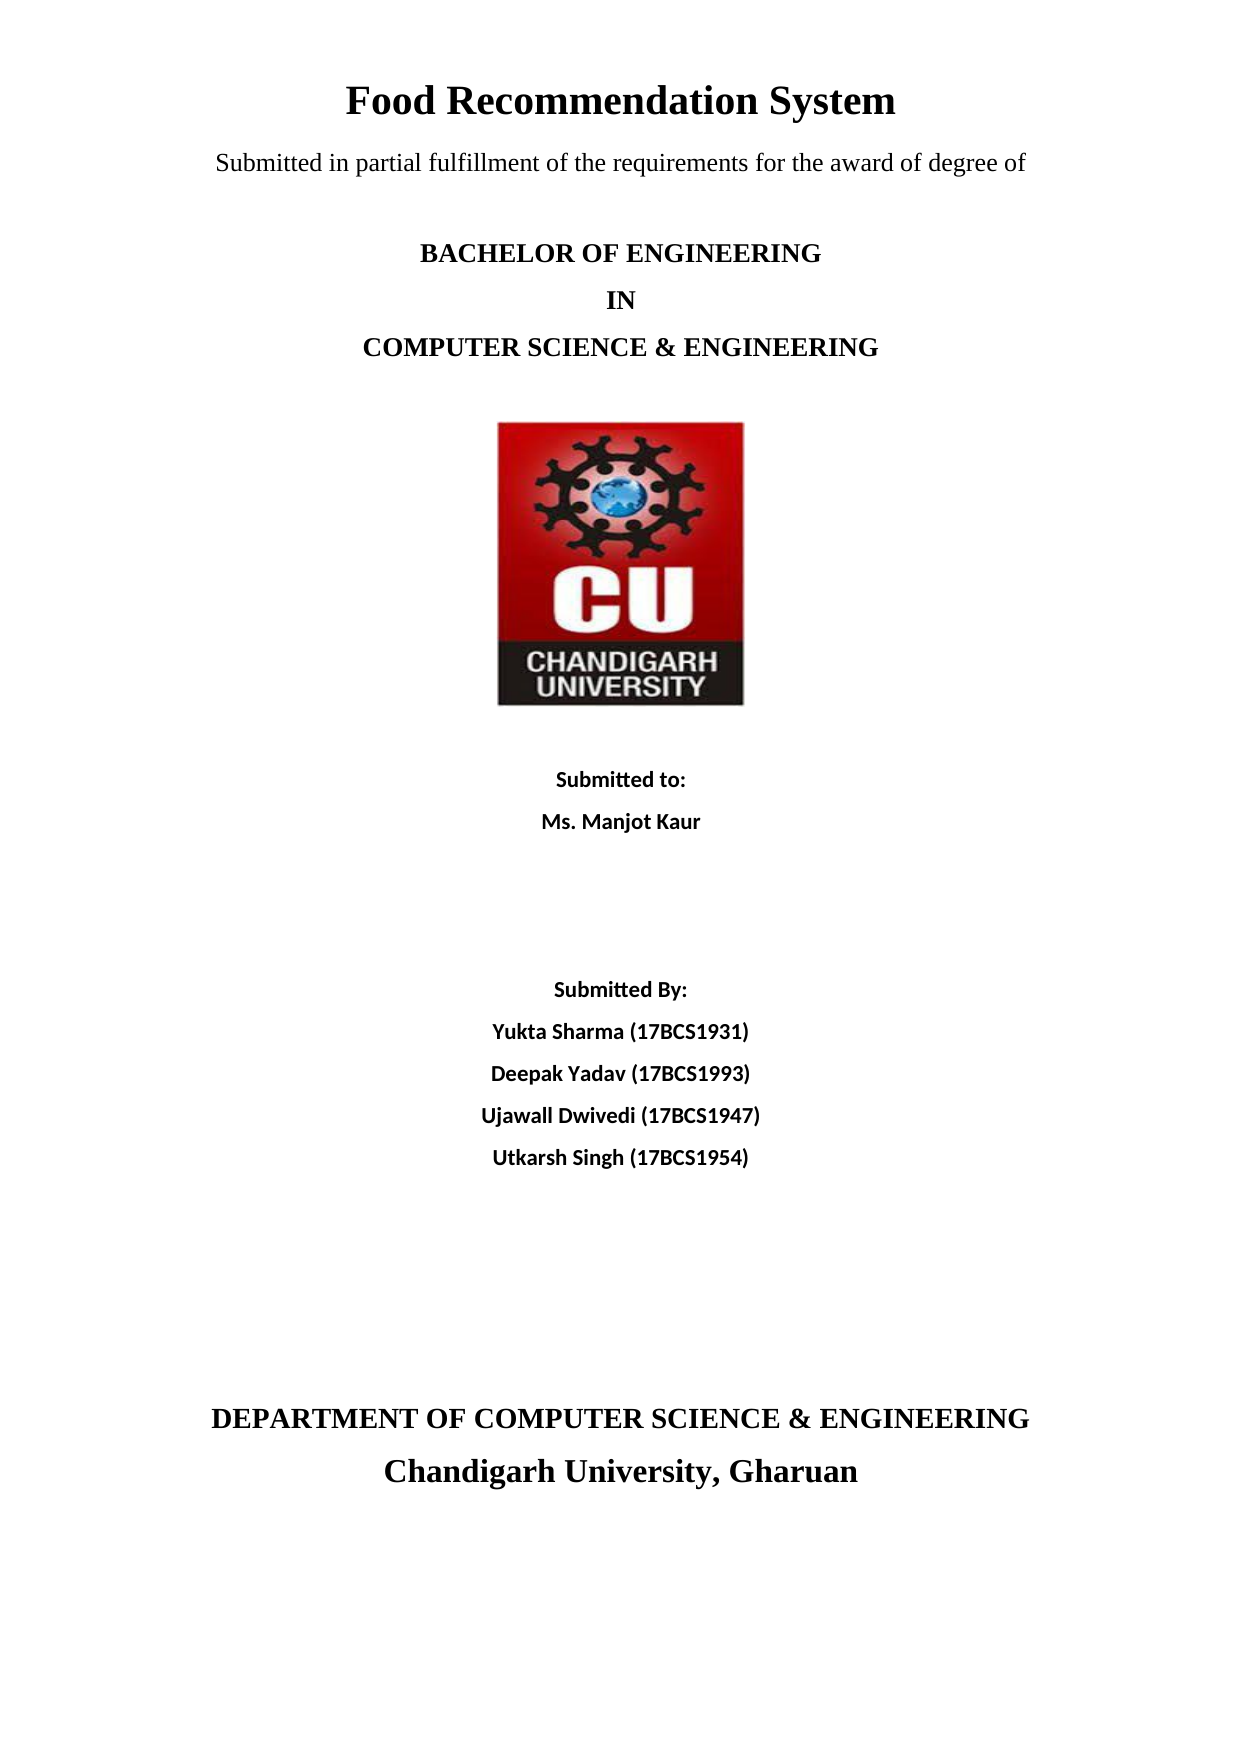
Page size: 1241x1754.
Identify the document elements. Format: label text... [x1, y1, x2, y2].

text IN [75, 284, 1167, 315]
text Food Recommendation System [75, 75, 1167, 123]
text Submitted in partial fulfillment of the requirements for the award of degree of [75, 147, 1167, 177]
text Chandigarh University, Gharuan [75, 1451, 1167, 1489]
text DEPARTMENT OF COMPUTER SCIENCE & ENGINEERING [75, 1401, 1167, 1434]
text Deepak Yadav (17BCS1993) [75, 1059, 1167, 1087]
text COMPUTER SCIENCE & ENGINEERING [75, 331, 1167, 362]
text Utkarsh Singh (17BCS1954) [75, 1143, 1167, 1171]
text Ujawall Dwivedi (17BCS1947) [75, 1101, 1167, 1129]
text Yukta Sharma (17BCS1931) [75, 1017, 1167, 1045]
text Ms. Manjot Kaur [75, 807, 1167, 835]
text Submitted By: [75, 975, 1167, 1003]
text BACHELOR OF ENGINEERING [75, 237, 1167, 268]
text Submitted to: [75, 765, 1167, 793]
picture [496, 421, 746, 707]
